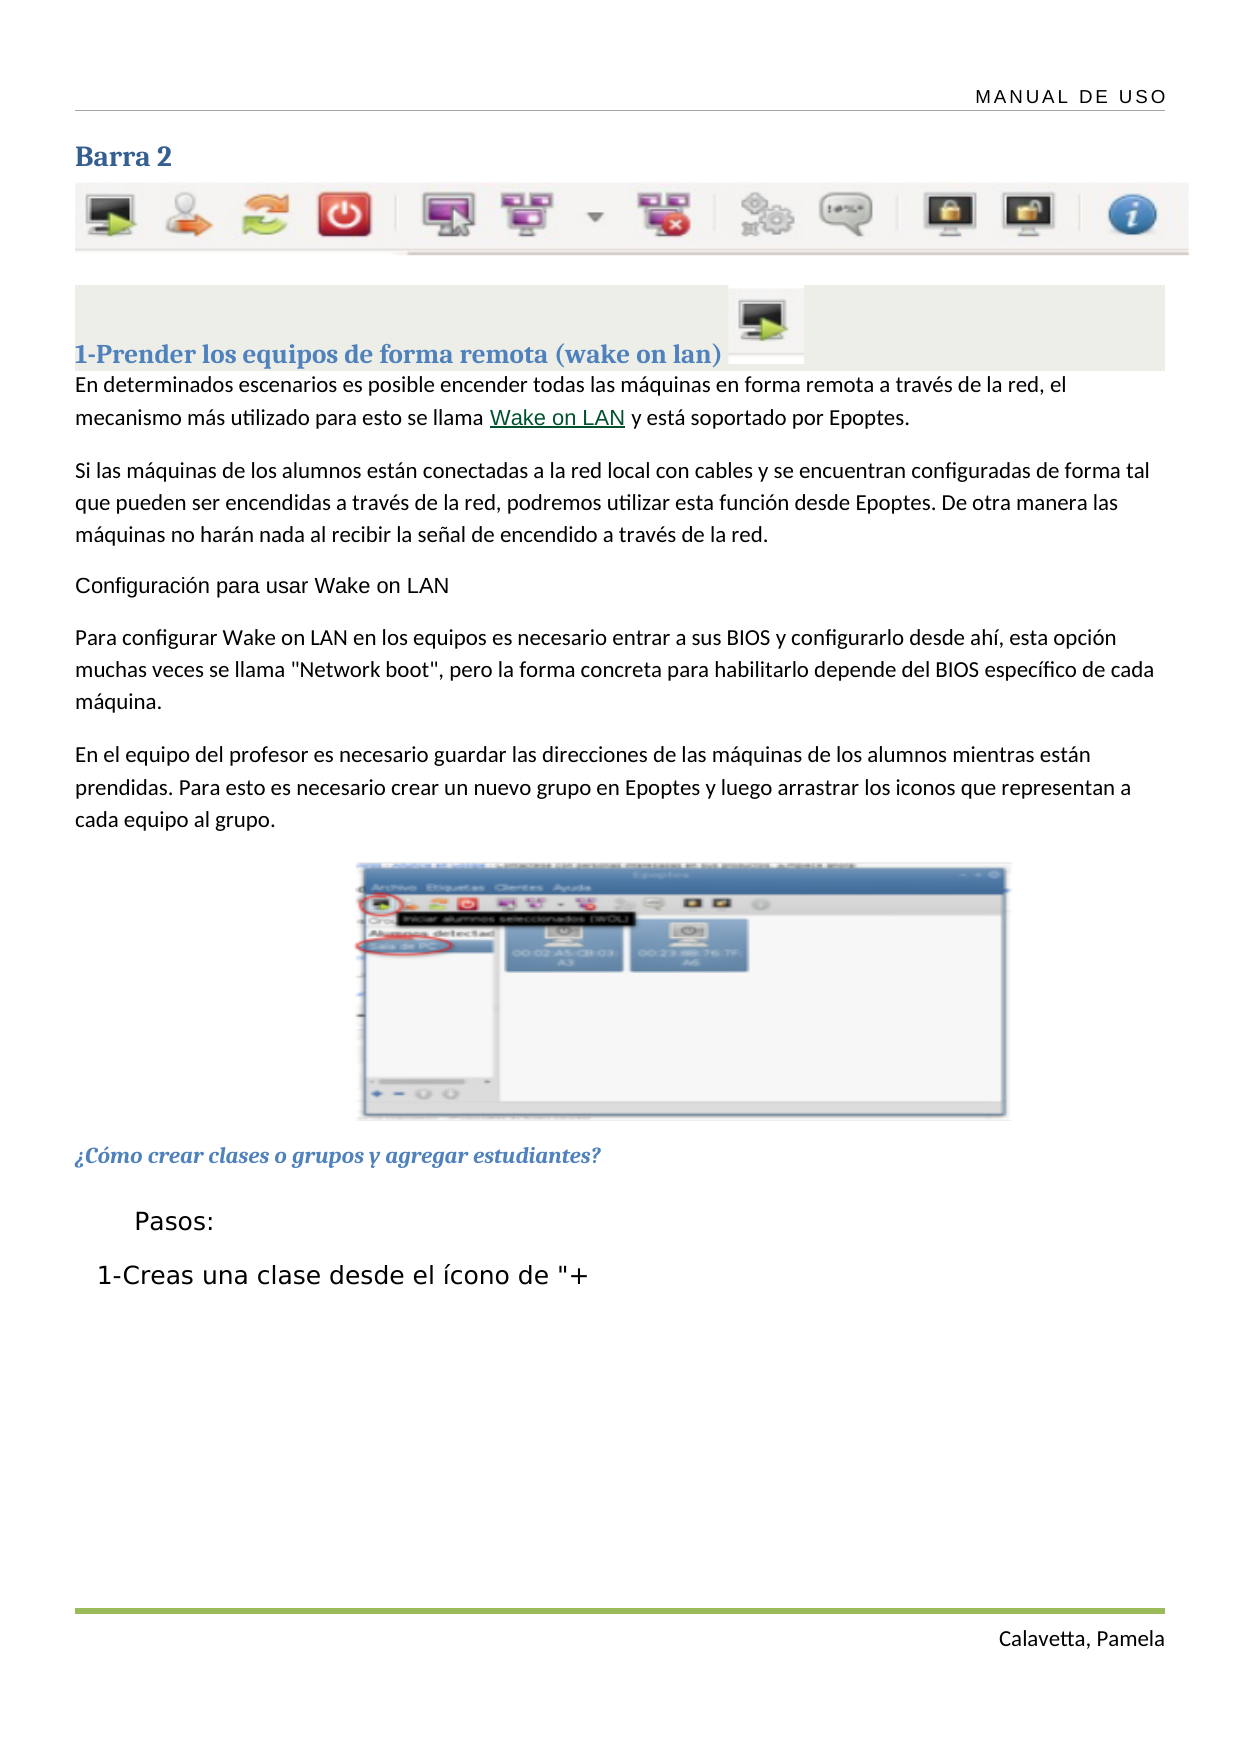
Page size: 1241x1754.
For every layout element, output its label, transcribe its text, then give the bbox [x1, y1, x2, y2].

subtitle 1-Prender los equipos de forma remota (wake on lan) [75, 285, 1165, 371]
text En determinados escenarios es posible encender todas las máquinas en forma remota a través de la red, el mecanismo más utilizado para esto se llama Wake on LAN y está soportado por Epoptes. [75, 371, 1165, 431]
subtitle ¿Cómo crear clases o grupos y agregar estudiantes? [75, 1143, 1165, 1169]
picture [261, 857, 1017, 1122]
subtitle Barra 2 [75, 140, 1165, 173]
list Creas una clase desde el ícono de "+ [97, 1261, 1165, 1290]
text Pasos: [134, 1207, 1165, 1236]
text En el equipo del profesor es necesario guardar las direcciones de las máquinas de los alumnos mientras están prendidas. Para esto es necesario crear un nuevo grupo en Epoptes y luego arrastrar los iconos que representan a cada equipo al grupo. [75, 740, 1165, 833]
picture [728, 284, 804, 364]
picture [75, 178, 1189, 260]
text Si las máquinas de los alumnos están conectadas a la red local con cables y se encuentran configuradas de forma tal que pueden ser encendidas a través de la red, podremos utilizar esta función desde Epoptes. De otra manera las máquinas no harán nada al recibir la señal de encendido a través de la red. [75, 456, 1165, 548]
text Para configurar Wake on LAN en los equipos es necesario entrar a sus BIOS y configurarlo desde ahí, esta opción muchas veces se llama "Network boot", pero la forma concreta para habilitarlo depende del BIOS específico de cada máquina. [75, 623, 1165, 715]
text Configuración para usar Wake on LAN [75, 573, 1165, 598]
